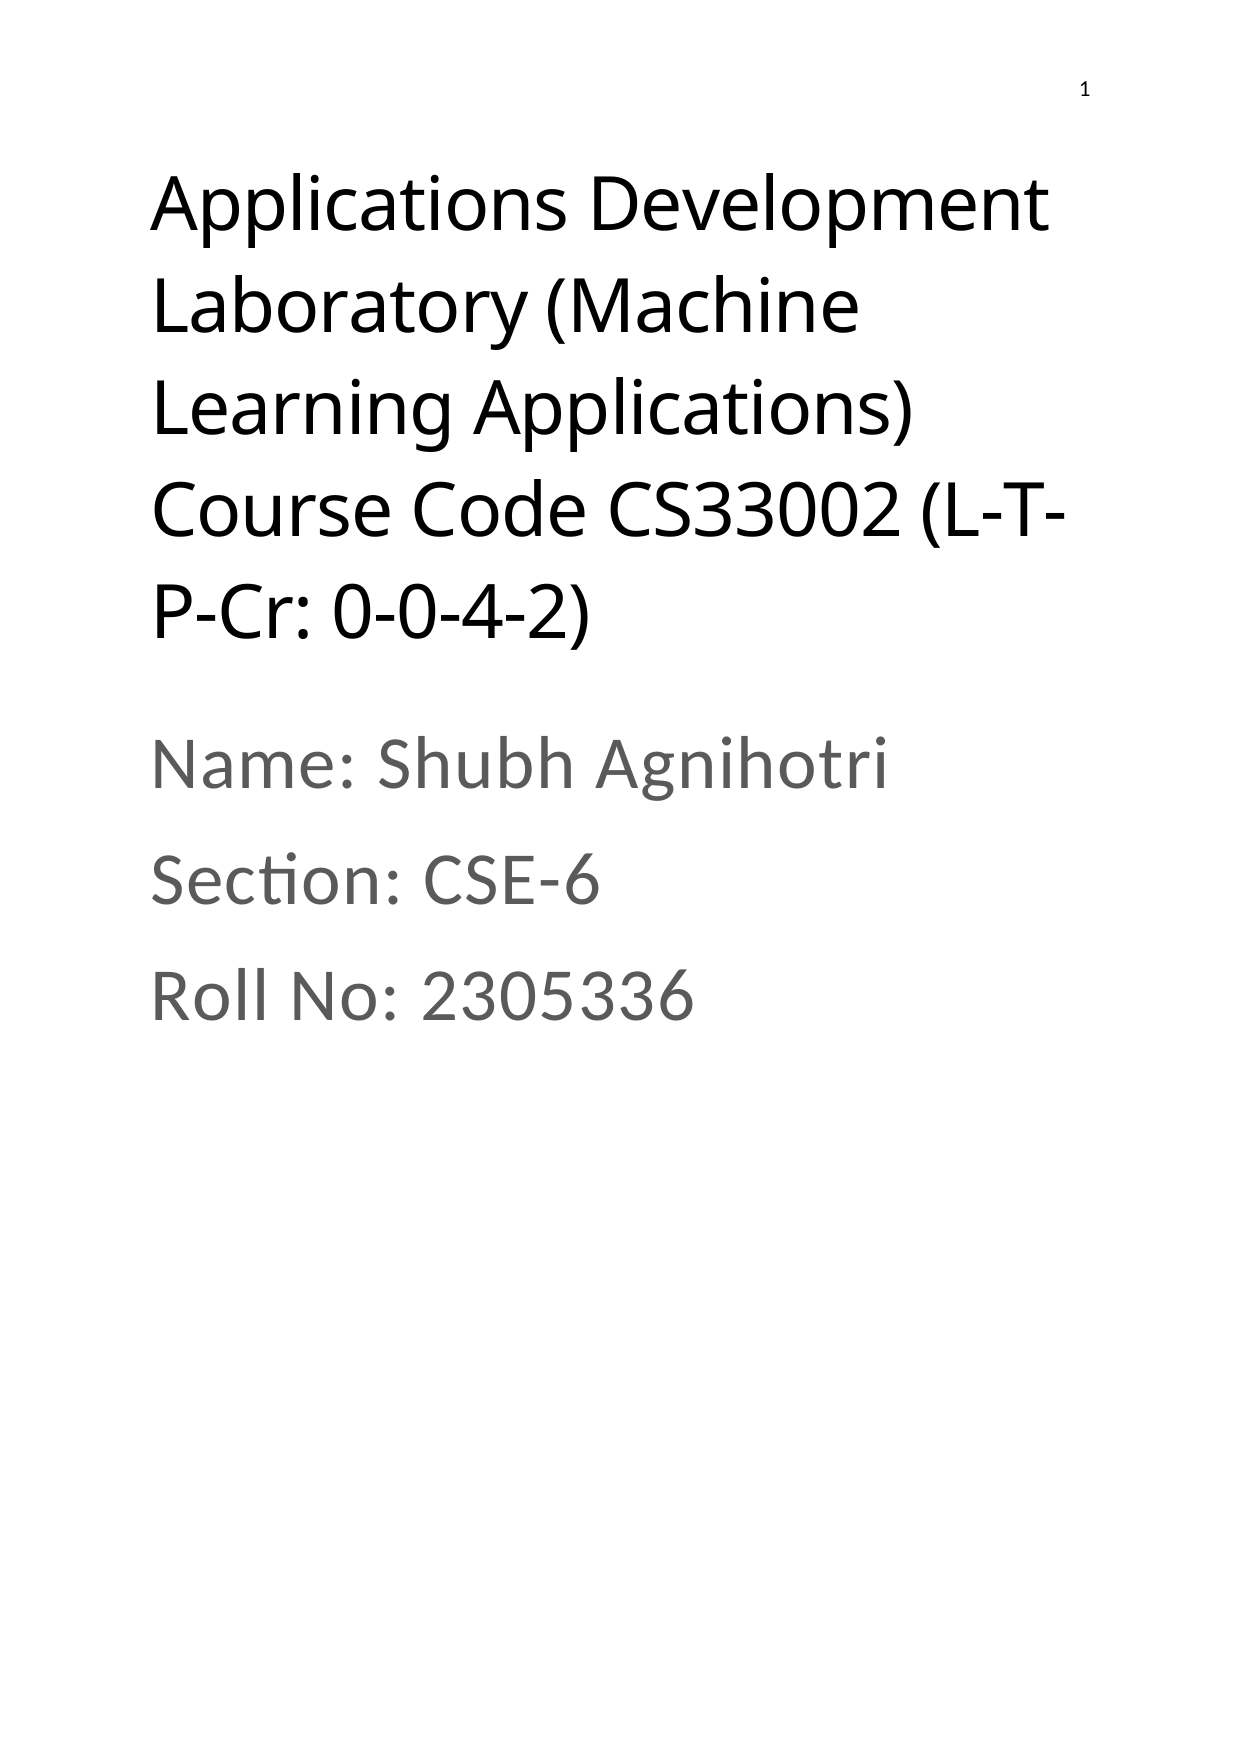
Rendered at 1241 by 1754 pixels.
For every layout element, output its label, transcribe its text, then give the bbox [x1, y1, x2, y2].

title Applications Development Laboratory (Machine Learning Applications) Course Code CS33002 (L-T-P-Cr: 0-0-4-2) [150, 150, 1090, 661]
subtitle Name: Shubh Agnihotri [150, 716, 1090, 808]
subtitle Roll No: 2305336 [150, 947, 1090, 1039]
subtitle Section: CSE-6 [150, 832, 1090, 923]
